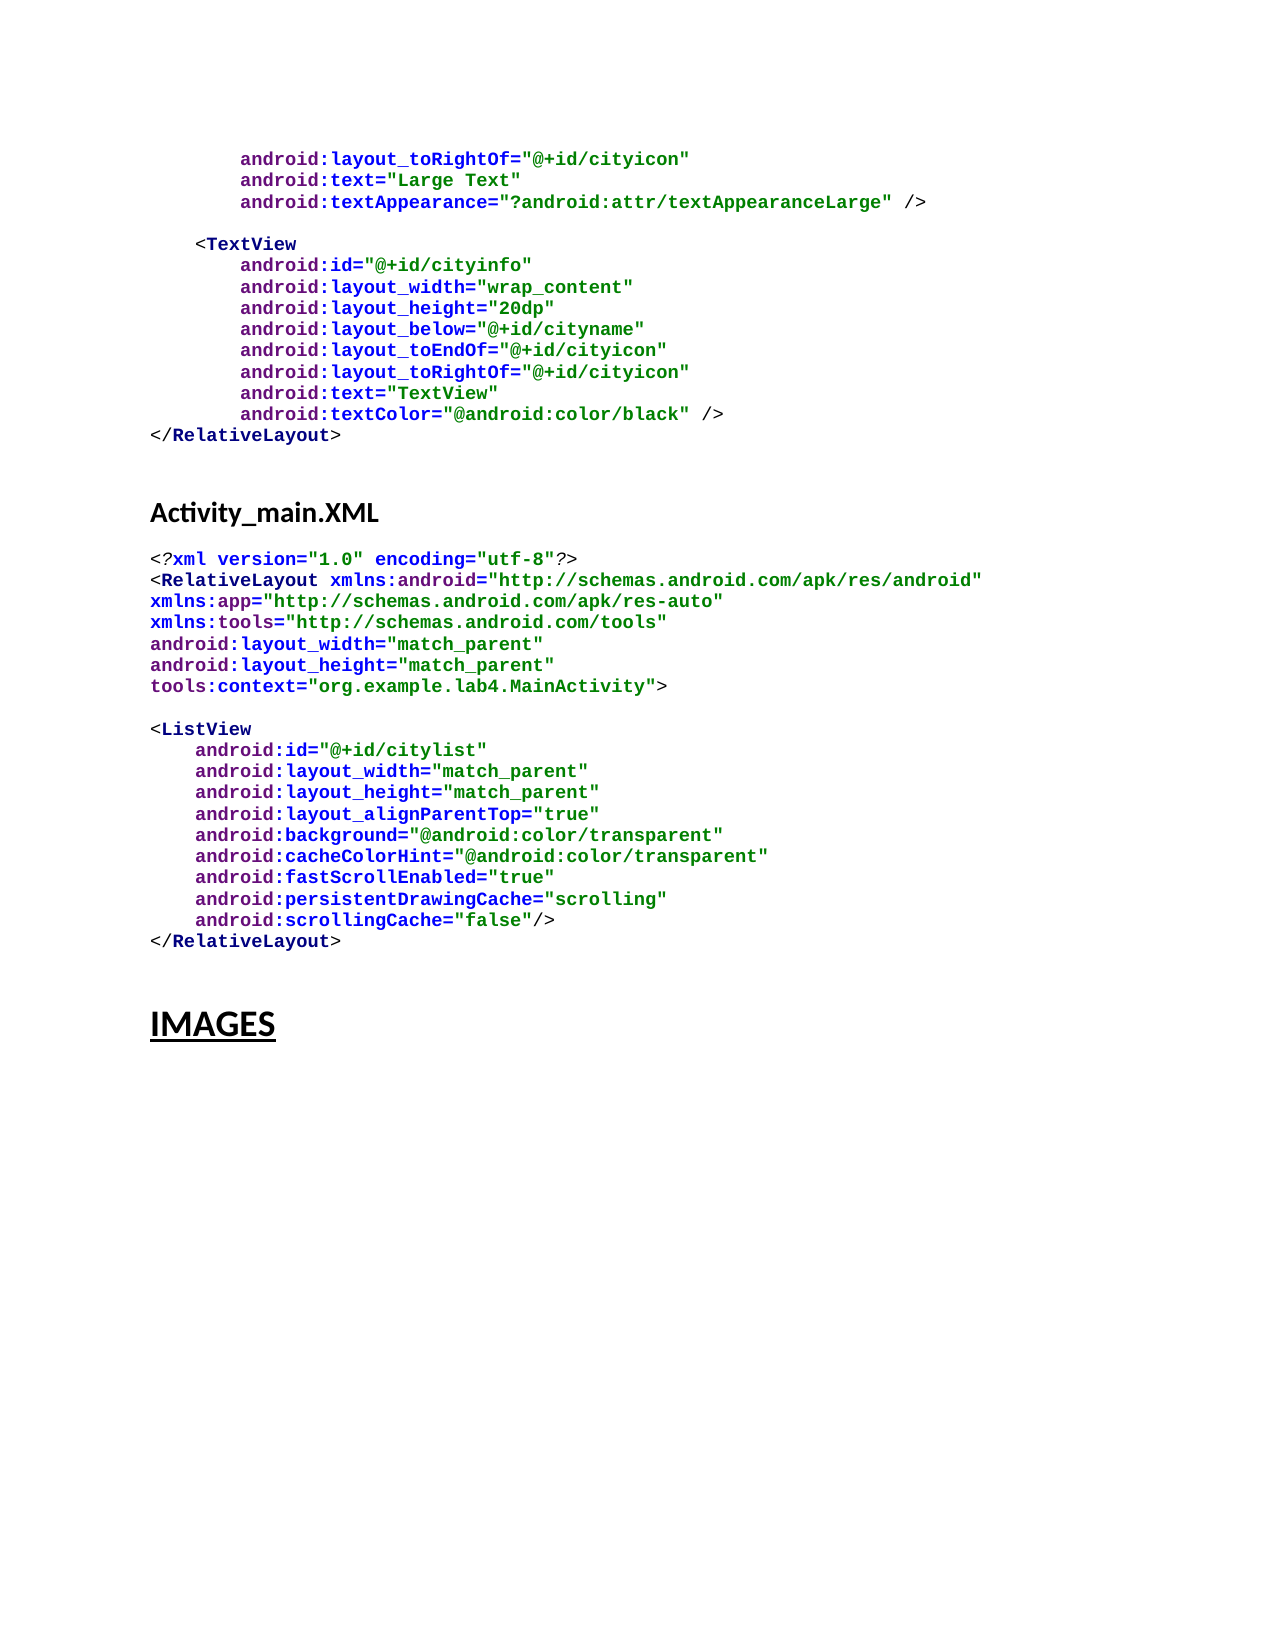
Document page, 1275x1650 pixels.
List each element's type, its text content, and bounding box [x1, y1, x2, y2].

text <?xml version="1.0" encoding="utf-8"?> <RelativeLayout xmlns:android="http://schemas.android.com/apk/res/android" xmlns:app="http://schemas.android.com/apk/res-auto" xmlns:tools="http://schemas.android.com/tools" android:layout_width="match_parent" android:layout_height="match_parent" tools:context="org.example.lab4.MainActivity"> <ListView android:id="@+id/citylist" android:layout_width="match_parent" android:layout_height="match_parent" android:layout_alignParentTop="true" android:background="@android:color/transparent" android:cacheColorHint="@android:color/transparent" android:fastScrollEnabled="true" android:persistentDrawingCache="scrolling" android:scrollingCache="false"/> </RelativeLayout> [150, 549, 1125, 953]
text Activity_main.XML [150, 494, 1125, 530]
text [150, 150, 1125, 447]
text IMAGES [150, 1000, 1125, 1046]
